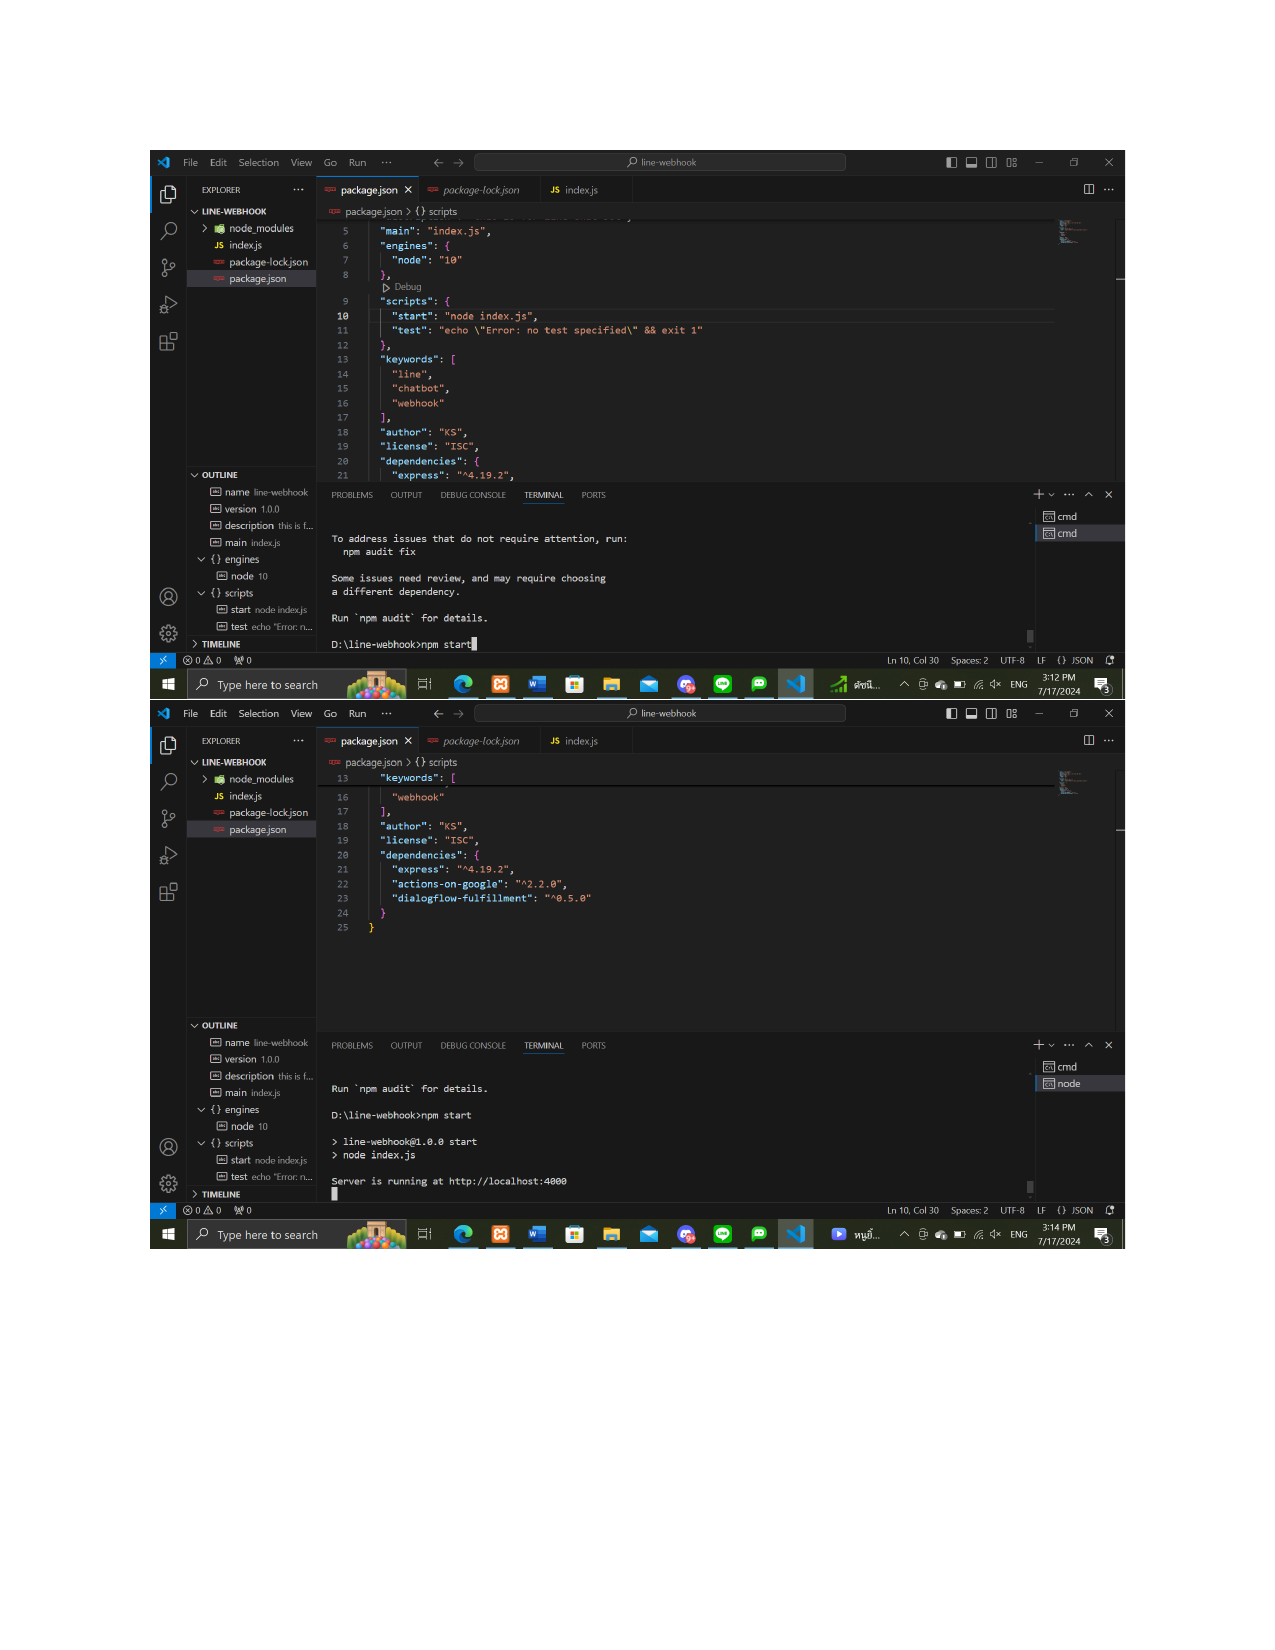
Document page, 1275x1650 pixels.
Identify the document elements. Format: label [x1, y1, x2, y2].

picture [150, 150, 1125, 699]
picture [150, 700, 1125, 1249]
